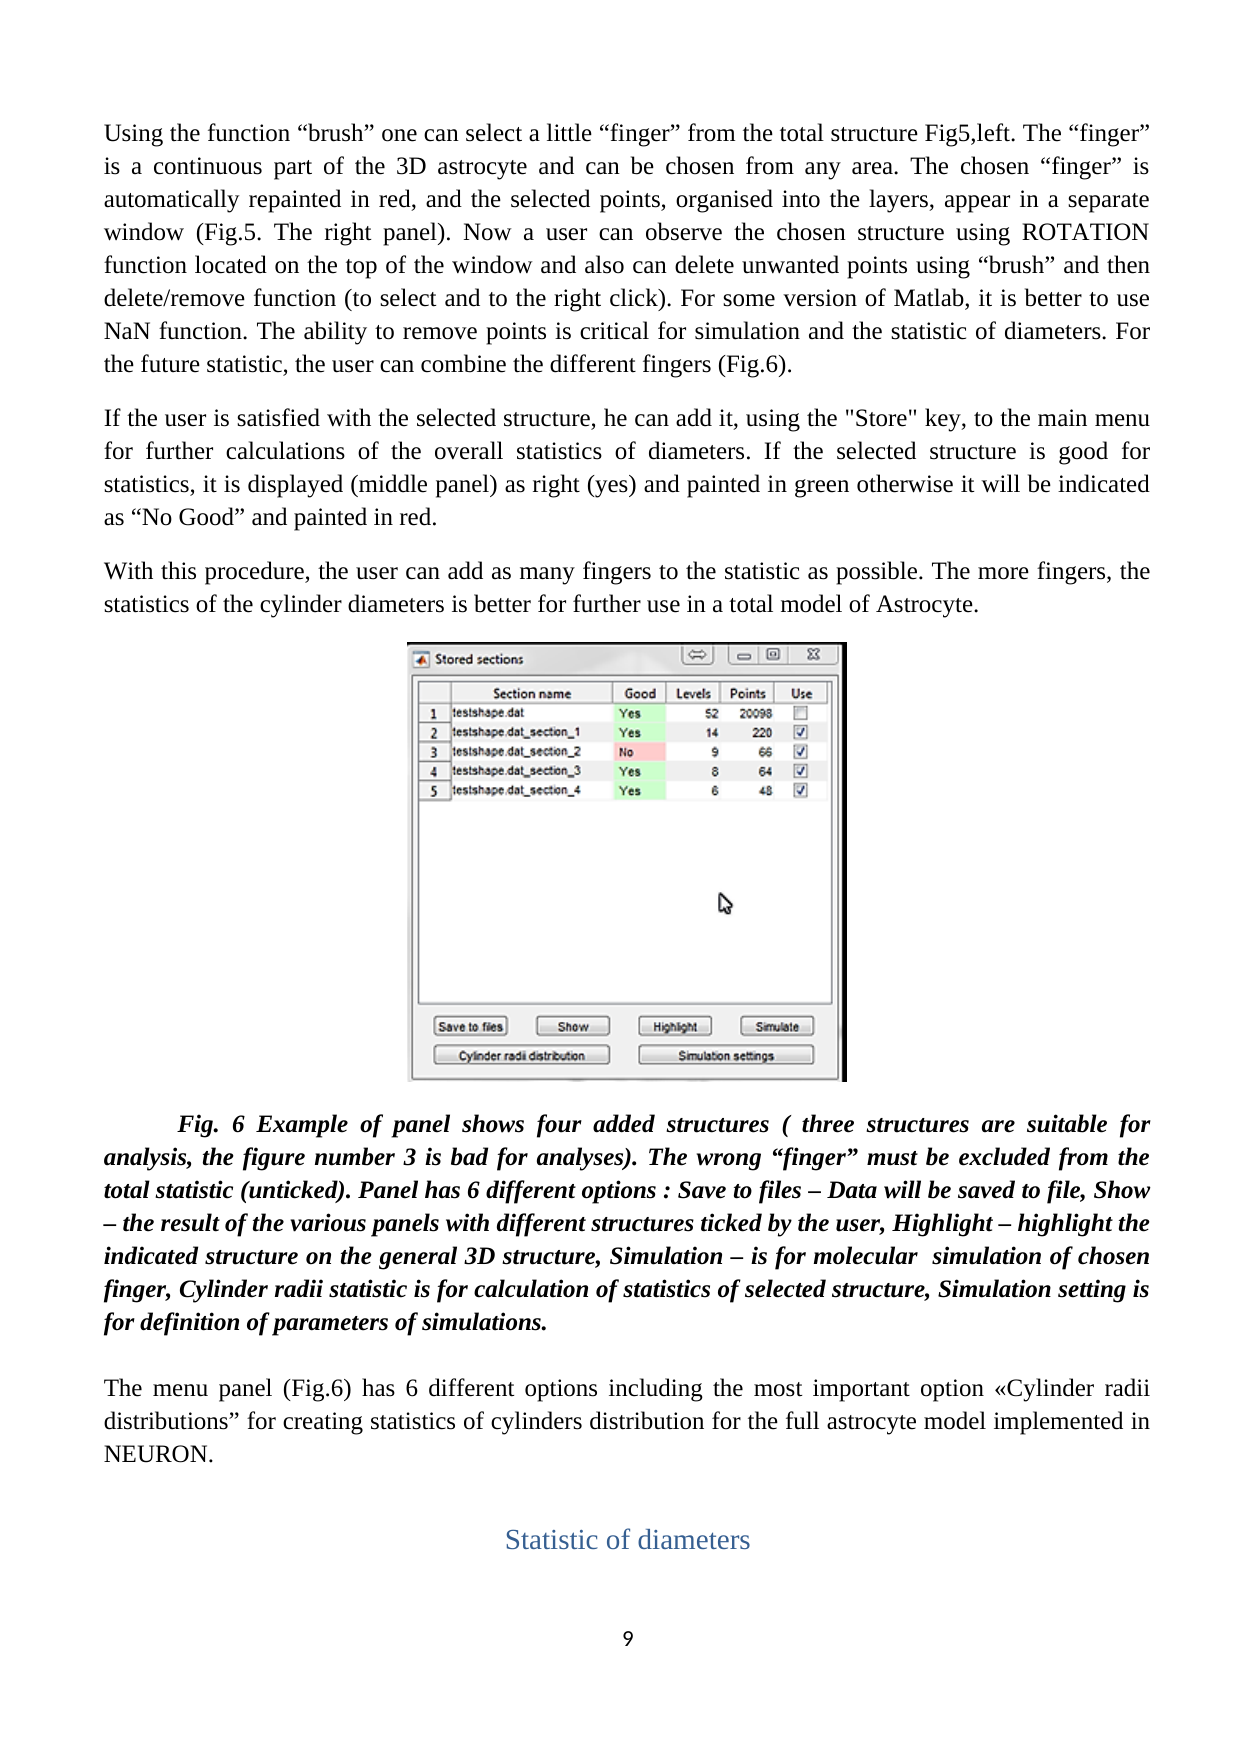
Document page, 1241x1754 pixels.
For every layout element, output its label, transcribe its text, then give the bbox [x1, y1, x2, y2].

text With this procedure, the user can add as many fingers to the statistic as possible. The more fingers, the statistics of the cylinder diameters is better for further use in a total model of Astrocyte. [103, 556, 1152, 618]
picture [407, 642, 847, 1082]
text If the user is satisfied with the selected structure, he can add it, using the "Store" key, to the main menu for further calculations of the overall statistics of diameters. If the selected structure is good for statistics, it is displayed (middle panel) as right (yes) and painted in green otherwise it will be indicated as “No Good” and painted in red. [103, 403, 1152, 531]
text Using the function “brush” one can select a little “finger” from the total structure Fig5,left. The “finger” is a continuous part of the 3D astrocyte and can be chosen from any area. The chosen “finger” is automatically repainted in red, and the selected points, organised into the layers, appear in a separate window (Fig.5. The right panel). Now a user can observe the chosen structure using ROTATION function located on the top of the window and also can delete unwanted points using “brush” and then delete/remove function (to select and to the right click). For some version of Matlab, it is better to use NaN function. The ability to remove points is critical for simulation and the statistic of diameters. For the future statistic, the user can combine the different fingers (Fig.6). [103, 118, 1152, 378]
text The menu panel (Fig.6) has 6 different options including the most important option «Cylinder radii distributions” for creating statistics of cylinders distribution for the full astrocyte model implemented in NEURON. [103, 1373, 1152, 1468]
text Fig. 6 Example of panel shows four added structures ( three structures are suitable for analysis, the figure number 3 is bad for analyses). The wrong “finger” must be excluded from the total statistic (unticked). Panel has 6 different options : Save to files – Data will be saved to file, Show – the result of the various panels with different structures ticked by the user, Highlight – highlight the indicated structure on the general 3D structure, Simulation – is for molecular simulation of chosen finger, Cylinder radii statistic is for calculation of statistics of selected structure, Simulation setting is for definition of parameters of simulations. [103, 1109, 1152, 1336]
text Statistic of diameters [103, 1522, 1152, 1555]
